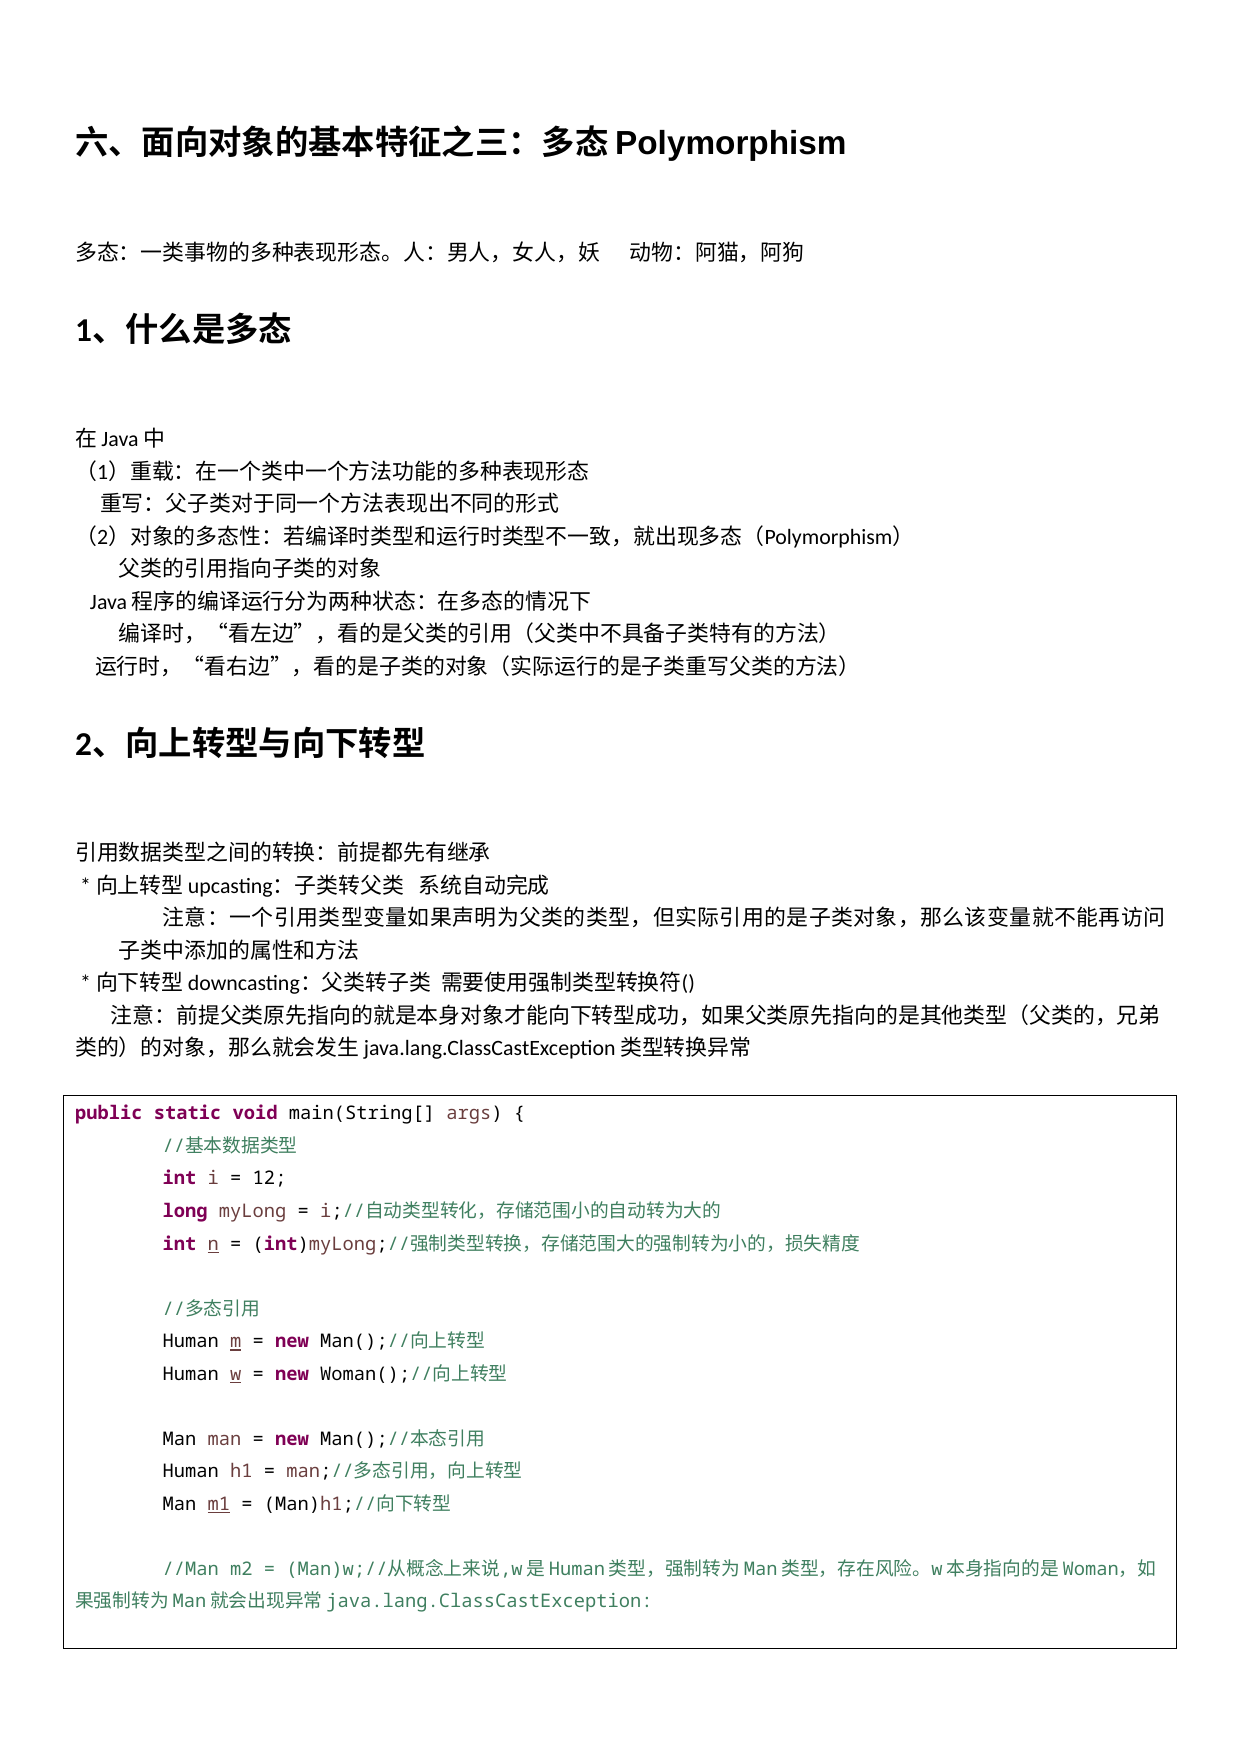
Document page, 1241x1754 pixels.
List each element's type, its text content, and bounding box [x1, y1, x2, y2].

text 多态：一类事物的多种表现形态。人：男人，女人，妖 动物：阿猫，阿狗 [75, 234, 1165, 267]
text （1）重载：在一个类中一个方法功能的多种表现形态 [75, 453, 1165, 486]
text * 向下转型downcasting：父类转子类 需要使用强制类型转换符() [75, 965, 1165, 997]
text 引用数据类型之间的转换：前提都先有继承 [75, 835, 1165, 867]
text 注意：前提父类原先指向的就是本身对象才能向下转型成功，如果父类原先指向的是其他类型（父类的，兄弟类的）的对象，那么就会发生java.lang.ClassCastException类型转换异常 [75, 997, 1165, 1062]
text Java程序的编译运行分为两种状态：在多态的情况下 [75, 583, 1165, 616]
text * 向上转型upcasting：子类转父类 系统自动完成 [75, 867, 1165, 900]
text 父类的引用指向子类的对象 [75, 551, 1165, 583]
subtitle 1、什么是多态 [75, 294, 1165, 359]
text 在Java中 [75, 421, 1165, 453]
text 运行时，“看右边”，看的是子类的对象（实际运行的是子类重写父类的方法） [75, 648, 1165, 681]
text 编译时，“看左边”，看的是父类的引用（父类中不具备子类特有的方法） [75, 616, 1165, 648]
subtitle 2、向上转型与向下转型 [75, 708, 1165, 773]
text 注意：一个引用类型变量如果声明为父类的类型，但实际引用的是子类对象，那么该变量就不能再访问子类中添加的属性和方法 [119, 900, 1165, 965]
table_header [64, 1096, 1176, 1648]
subtitle 六、面向对象的基本特征之三：多态Polymorphism [75, 108, 1165, 173]
list 对象的多态性：若编译时类型和运行时类型不一致，就出现多态（Polymorphism） [75, 518, 1165, 551]
text 重写：父子类对于同一个方法表现出不同的形式 [75, 486, 1165, 518]
